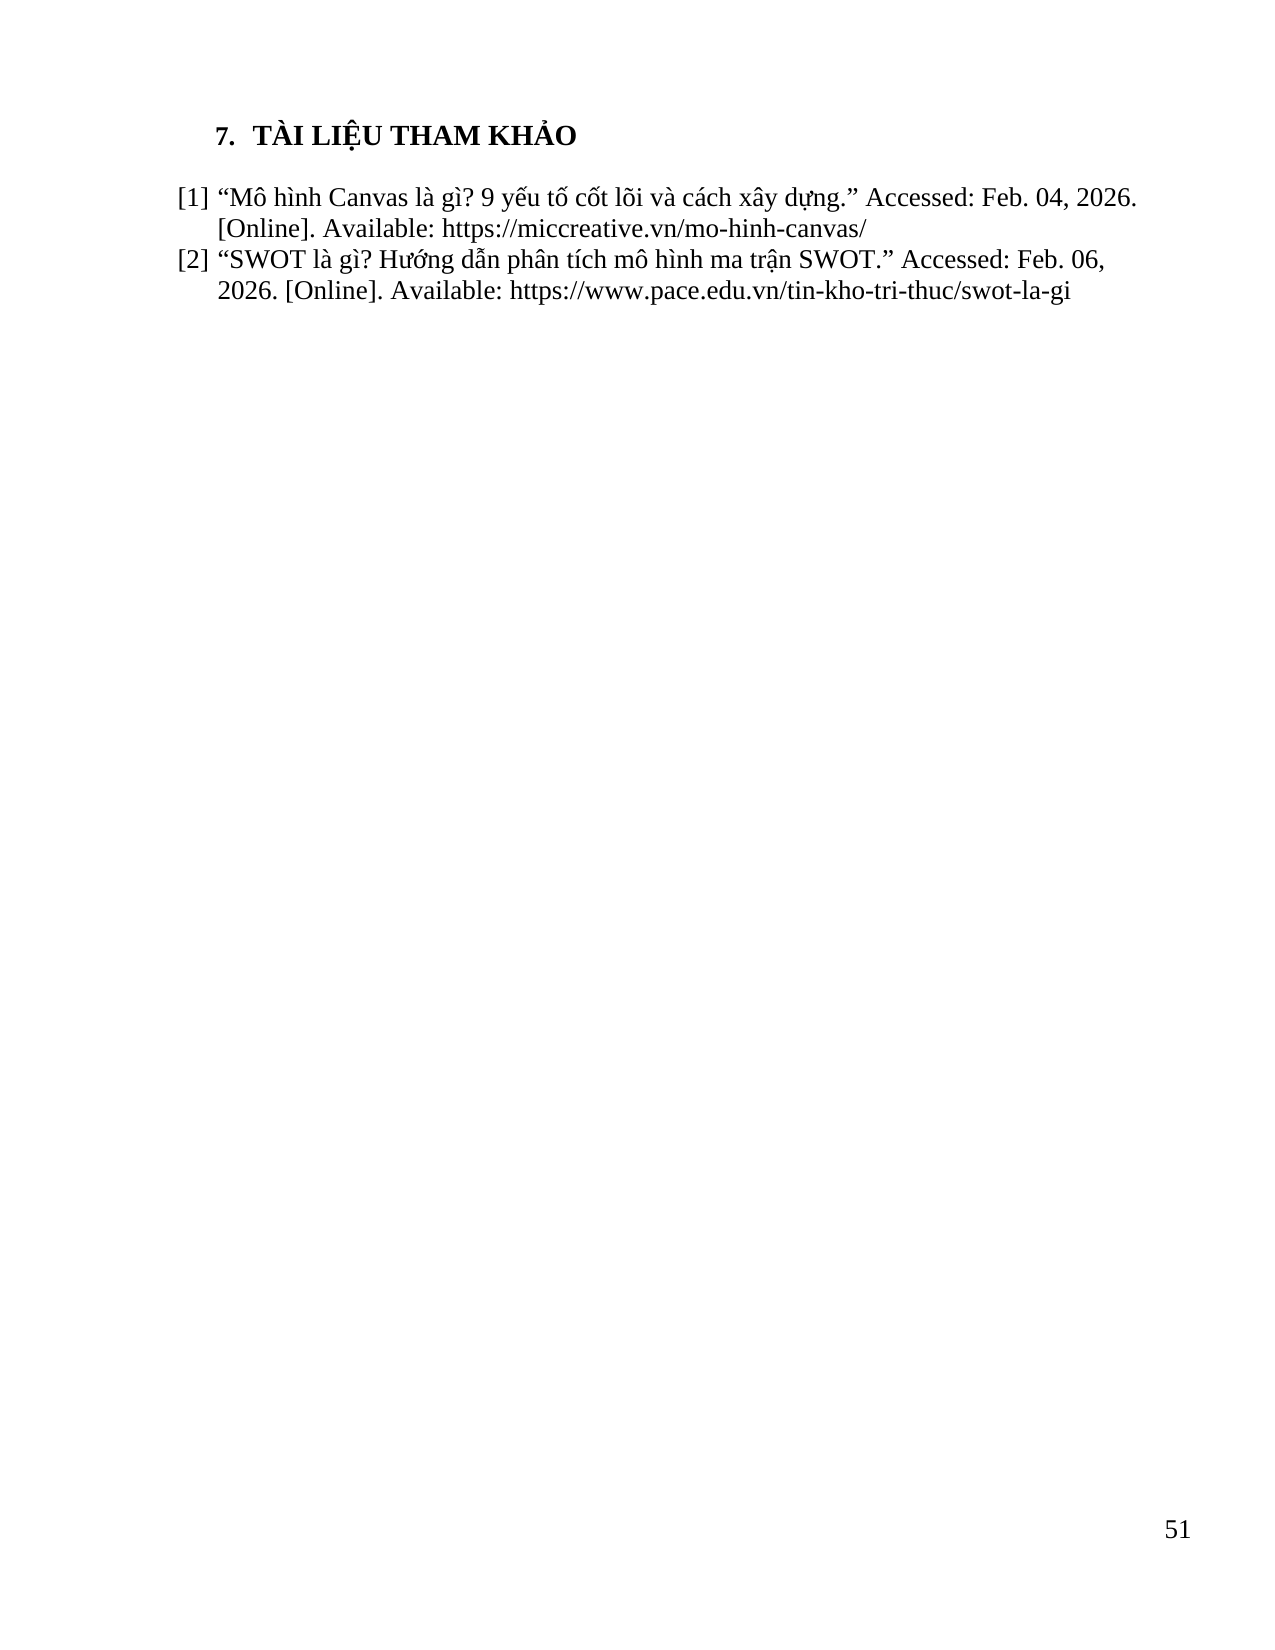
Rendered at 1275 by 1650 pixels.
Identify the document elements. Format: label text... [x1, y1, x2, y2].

text [1] “Mô hình Canvas là gì? 9 yếu tố cốt lõi và cách xây dựng.” Accessed: Feb. 04, 2026. [Online]. Available: https://miccreative.vn/mo-hinh-canvas/ [177, 181, 1157, 243]
text [2] “SWOT là gì? Hướng dẫn phân tích mô hình ma trận SWOT.” Accessed: Feb. 06, 2026. [Online]. Available: https://www.pace.edu.vn/tin-kho-tri-thuc/swot-la-gi [177, 243, 1157, 306]
list TÀI LIỆU THAM KHẢO [215, 118, 1157, 152]
